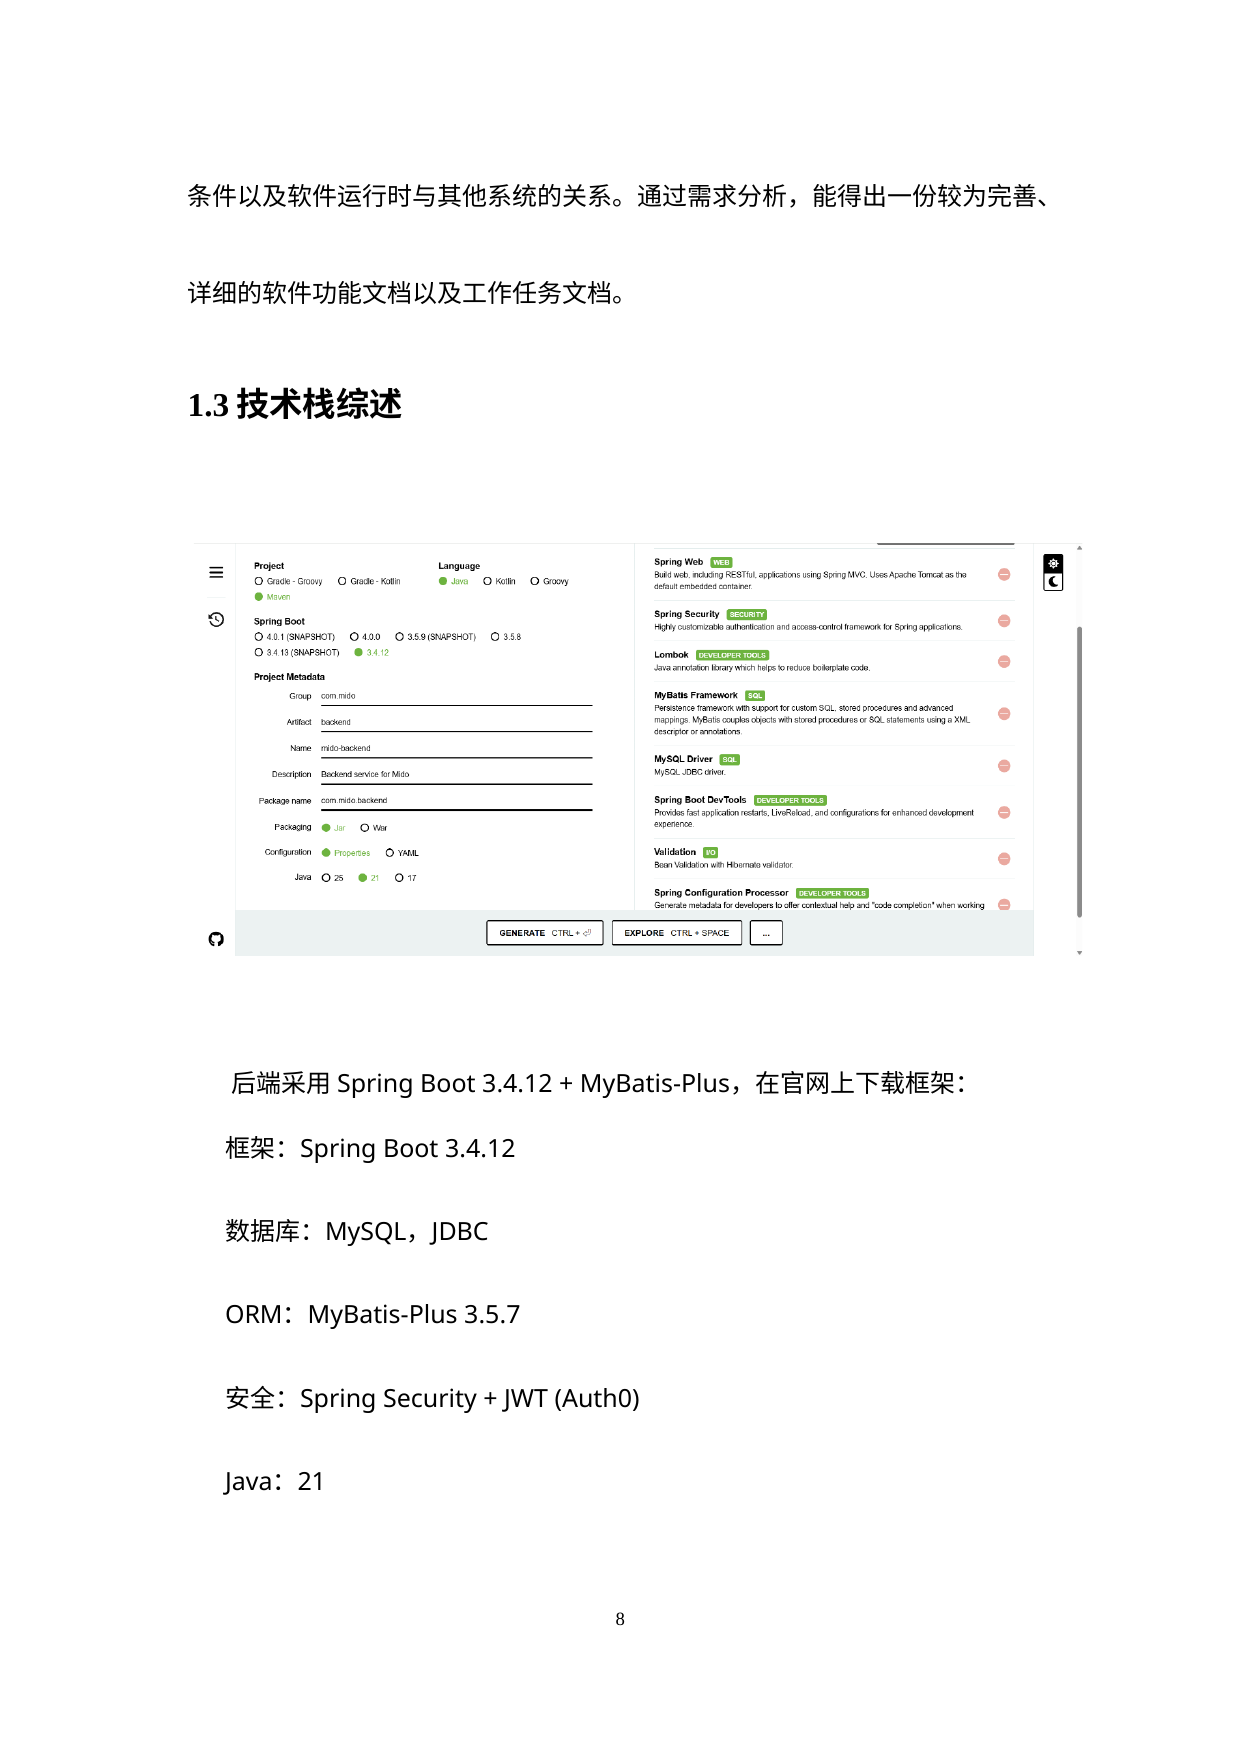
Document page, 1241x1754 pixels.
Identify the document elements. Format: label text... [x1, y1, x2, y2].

text ORM：MyBatis-Plus 3.5.7 [225, 1281, 1053, 1346]
text 数据库：MySQL，JDBC [225, 1197, 1053, 1262]
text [187, 162, 1053, 324]
text 安全：Spring Security + JWT (Auth0) [225, 1364, 1053, 1429]
text 框架：Spring Boot 3.4.12 [225, 1114, 1053, 1179]
subtitle 1.3技术栈综述 [187, 370, 1053, 435]
text Java：21 [225, 1447, 1053, 1512]
picture [193, 543, 1083, 956]
